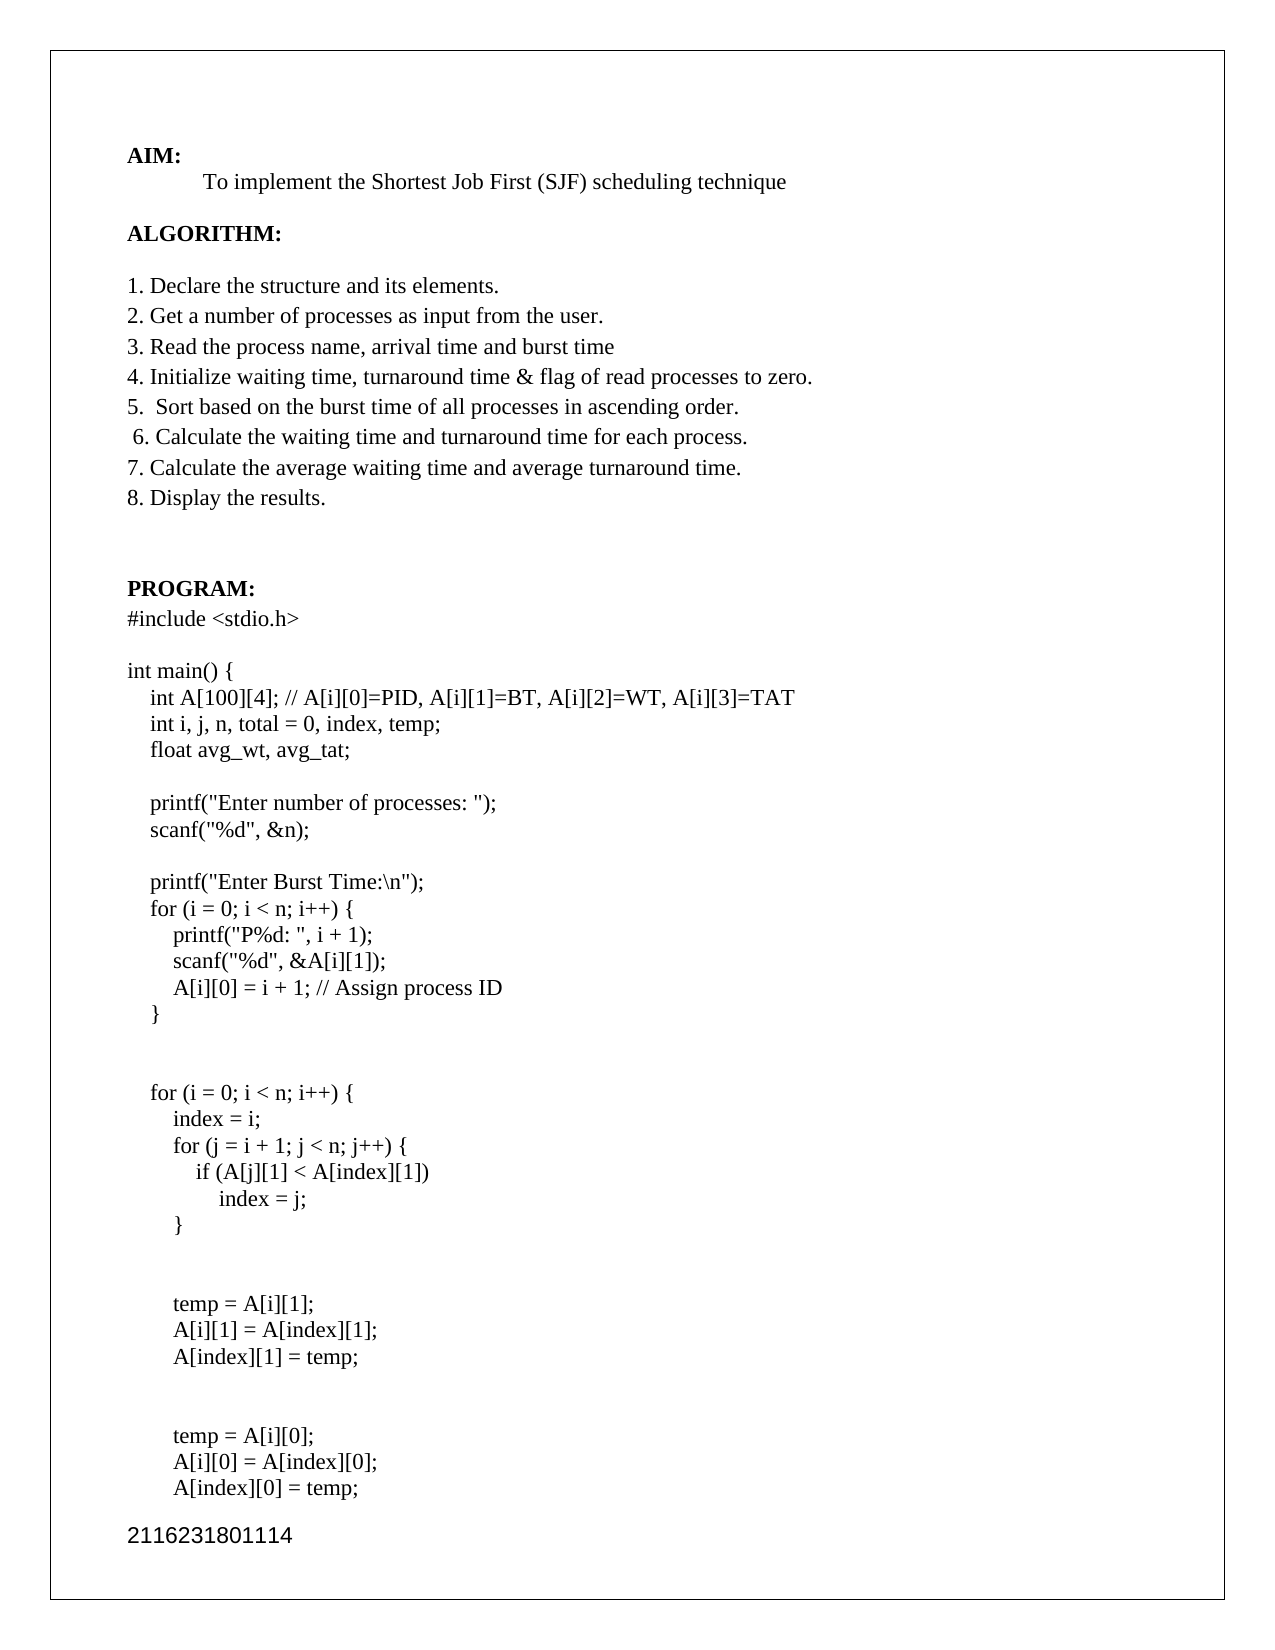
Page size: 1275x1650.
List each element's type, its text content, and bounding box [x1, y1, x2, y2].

text index = i; [127, 1106, 1154, 1132]
text float avg_wt, avg_tat; [127, 737, 1154, 763]
text int main() { [127, 657, 1154, 684]
text int i, j, n, total = 0, index, temp; [127, 710, 1154, 737]
text A[index][0] = temp; [127, 1474, 1154, 1501]
text for (j = i + 1; j < n; j++) { [127, 1132, 1154, 1158]
text A[i][1] = A[index][1]; [127, 1316, 1154, 1343]
text PROGRAM: [127, 574, 1154, 601]
text } [127, 1000, 1154, 1026]
text printf("P%d: ", i + 1); [127, 921, 1154, 947]
text } [127, 1211, 1154, 1237]
text 2. Get a number of processes as input from the user. [127, 302, 1154, 329]
text 3. Read the process name, arrival time and burst time [127, 333, 1154, 359]
text if (A[j][1] < A[index][1]) [127, 1158, 1154, 1184]
text scanf("%d", &A[i][1]); [127, 947, 1154, 974]
text 1. Declare the structure and its elements. [127, 272, 1154, 299]
text index = j; [127, 1184, 1154, 1211]
text int A[100][4]; // A[i][0]=PID, A[i][1]=BT, A[i][2]=WT, A[i][3]=TAT [127, 684, 1154, 710]
text temp = A[i][1]; [127, 1290, 1154, 1316]
text scanf("%d", &n); [127, 816, 1154, 842]
text printf("Enter Burst Time:\n"); [127, 868, 1154, 895]
text A[i][0] = A[index][0]; [127, 1448, 1154, 1474]
text temp = A[i][0]; [127, 1422, 1154, 1448]
text 4. Initialize waiting time, turnaround time & flag of read processes to zero. [127, 363, 1154, 389]
text 5. Sort based on the burst time of all processes in ascending order. [127, 393, 1154, 419]
text for (i = 0; i < n; i++) { [127, 1079, 1154, 1106]
text #include <stdio.h> [127, 605, 1154, 631]
text for (i = 0; i < n; i++) { [127, 895, 1154, 921]
text To implement the Shortest Job First (SJF) scheduling technique ALGORITHM: [127, 168, 834, 247]
text 7. Calculate the average waiting time and average turnaround time. 8. Display the results. [127, 453, 1154, 510]
text printf("Enter number of processes: "); [127, 789, 1154, 816]
text A[i][0] = i + 1; // Assign process ID [127, 974, 1154, 1000]
text AIM: [127, 142, 1154, 168]
text 6. Calculate the waiting time and turnaround time for each process. [127, 423, 1154, 450]
text A[index][1] = temp; [127, 1343, 1154, 1369]
